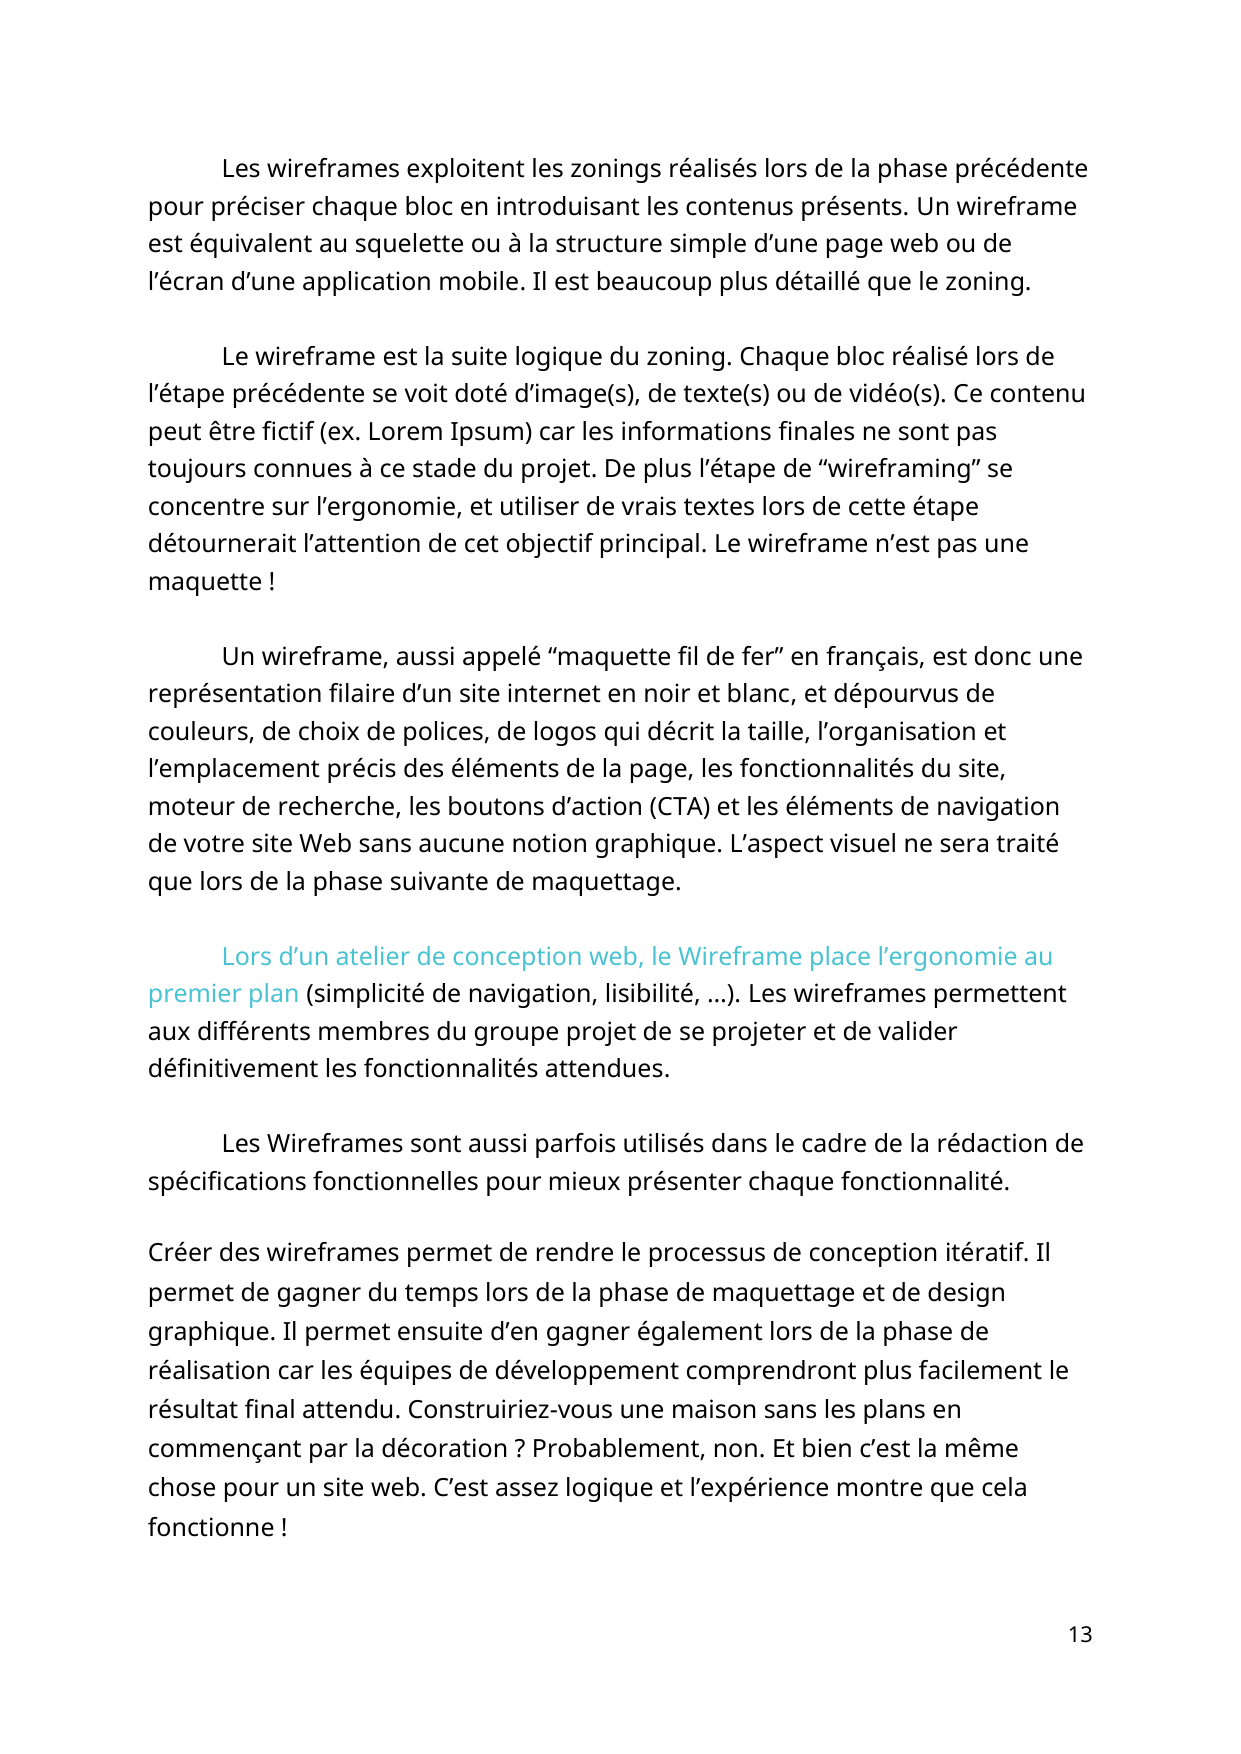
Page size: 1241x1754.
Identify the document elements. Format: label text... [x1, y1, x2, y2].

text Un wireframe, aussi appelé “maquette fil de fer” en français, est donc une représentation filaire d’un site internet en noir et blanc, et dépourvus de couleurs, de choix de polices, de logos qui décrit la taille, l’organisation et l’emplacement précis des éléments de la page, les fonctionnalités du site, moteur de recherche, les boutons d’action (CTA) et les éléments de navigation de votre site Web sans aucune notion graphique. L’aspect visuel ne sera traité que lors de la phase suivante de maquettage. [148, 635, 1093, 898]
text Créer des wireframes permet de rendre le processus de conception itératif. Il permet de gagner du temps lors de la phase de maquettage et de design graphique. Il permet ensuite d’en gagner également lors de la phase de réalisation car les équipes de développement comprendront plus facilement le résultat final attendu. Construiriez-vous une maison sans les plans en commençant par la décoration ? Probablement, non. Et bien c’est la même chose pour un site web. C’est assez logique et l’expérience montre que cela fonctionne ! [148, 1235, 1093, 1543]
text Lors d’un atelier de conception web, le Wireframe place l’ergonomie au premier plan (simplicité de navigation, lisibilité, …). Les wireframes permettent aux différents membres du groupe projet de se projeter et de valider définitivement les fonctionnalités attendues. [148, 935, 1093, 1085]
text Les wireframes exploitent les zonings réalisés lors de la phase précédente pour préciser chaque bloc en introduisant les contenus présents. Un wireframe est équivalent au squelette ou à la structure simple d’une page web ou de l’écran d’une application mobile. Il est beaucoup plus détaillé que le zoning. [148, 148, 1093, 298]
text Les Wireframes sont aussi parfois utilisés dans le cadre de la rédaction de spécifications fonctionnelles pour mieux présenter chaque fonctionnalité. [148, 1123, 1093, 1198]
text Le wireframe est la suite logique du zoning. Chaque bloc réalisé lors de l’étape précédente se voit doté d’image(s), de texte(s) ou de vidéo(s). Ce contenu peut être fictif (ex. Lorem Ipsum) car les informations finales ne sont pas toujours connues à ce stade du projet. De plus l’étape de “wireframing” se concentre sur l’ergonomie, et utiliser de vrais textes lors de cette étape détournerait l’attention de cet objectif principal. Le wireframe n’est pas une maquette ! [148, 335, 1093, 598]
